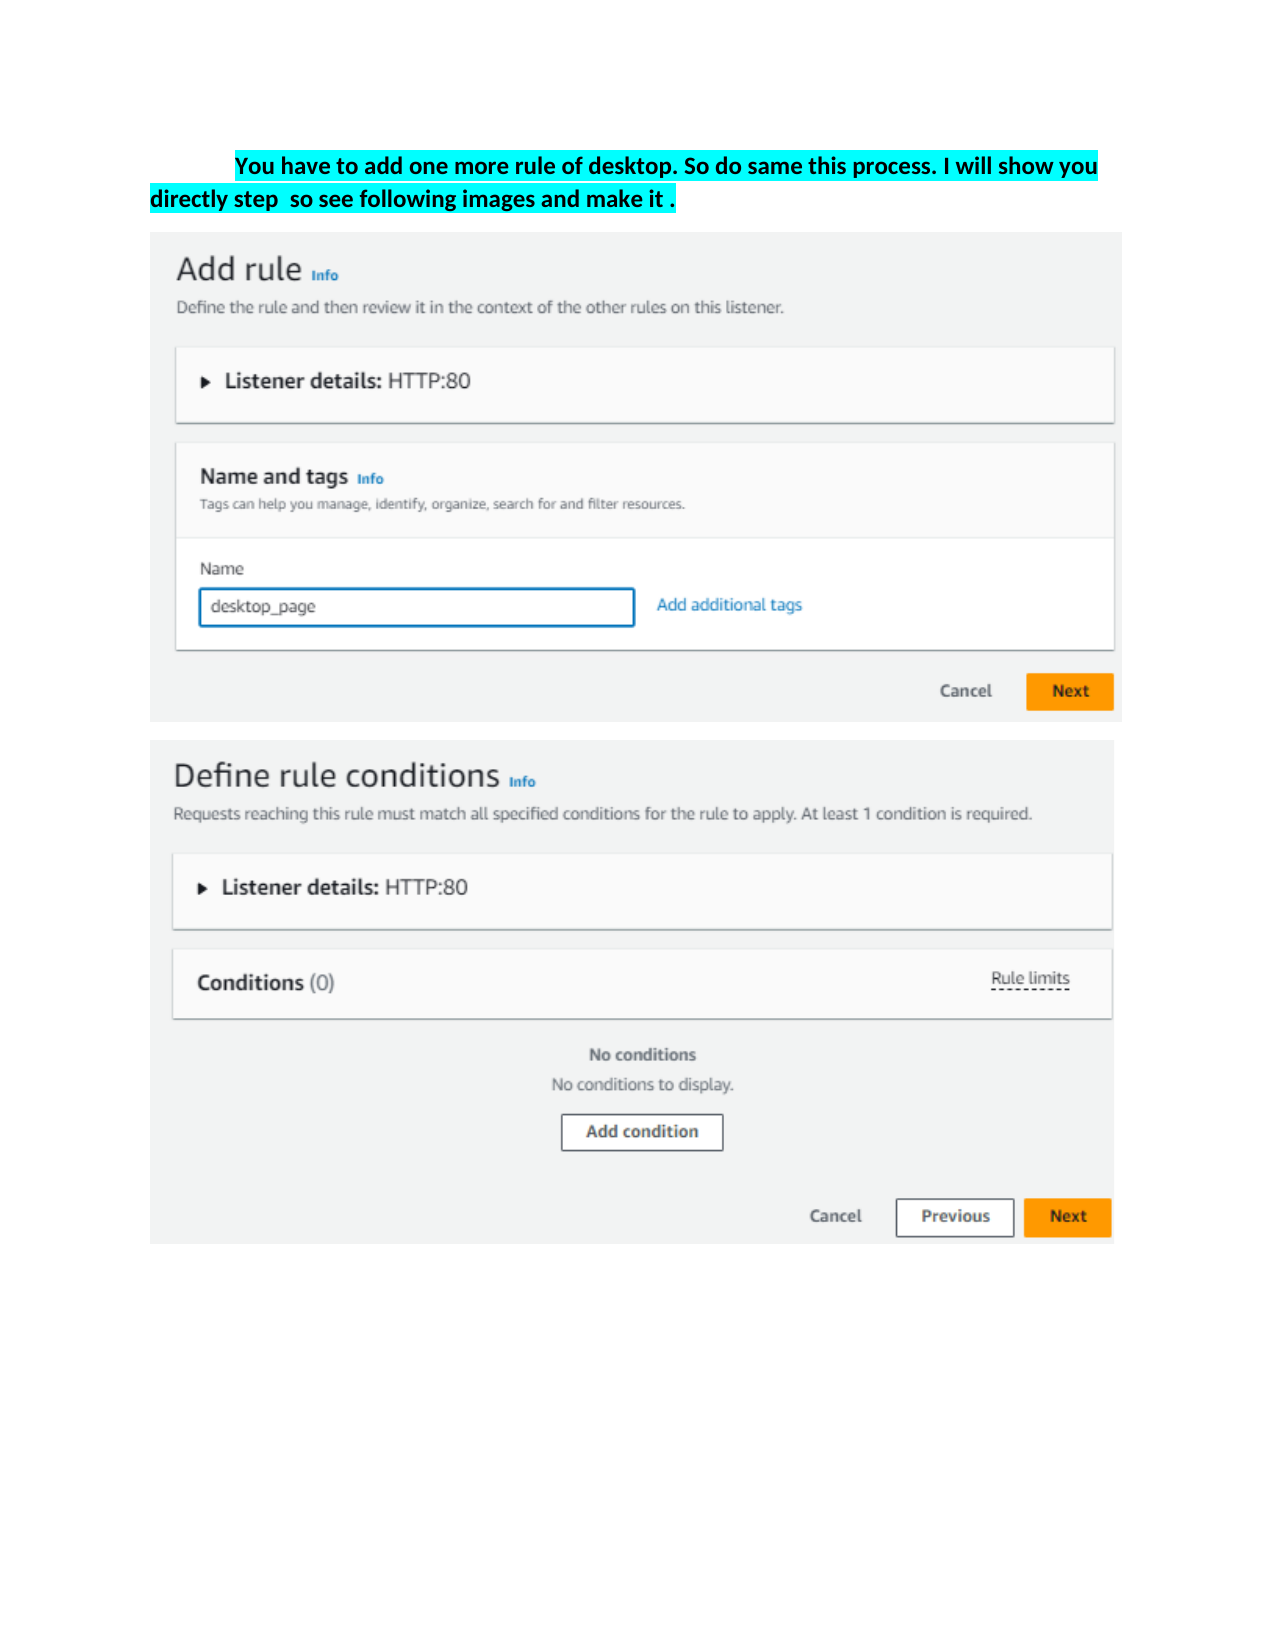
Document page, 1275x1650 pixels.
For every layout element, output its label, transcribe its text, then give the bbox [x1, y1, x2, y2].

picture [150, 740, 1115, 1244]
text You have to add one more rule of desktop. So do same this process. I will show you directly step so see following images and make it . [150, 150, 1125, 213]
picture [150, 232, 1122, 722]
